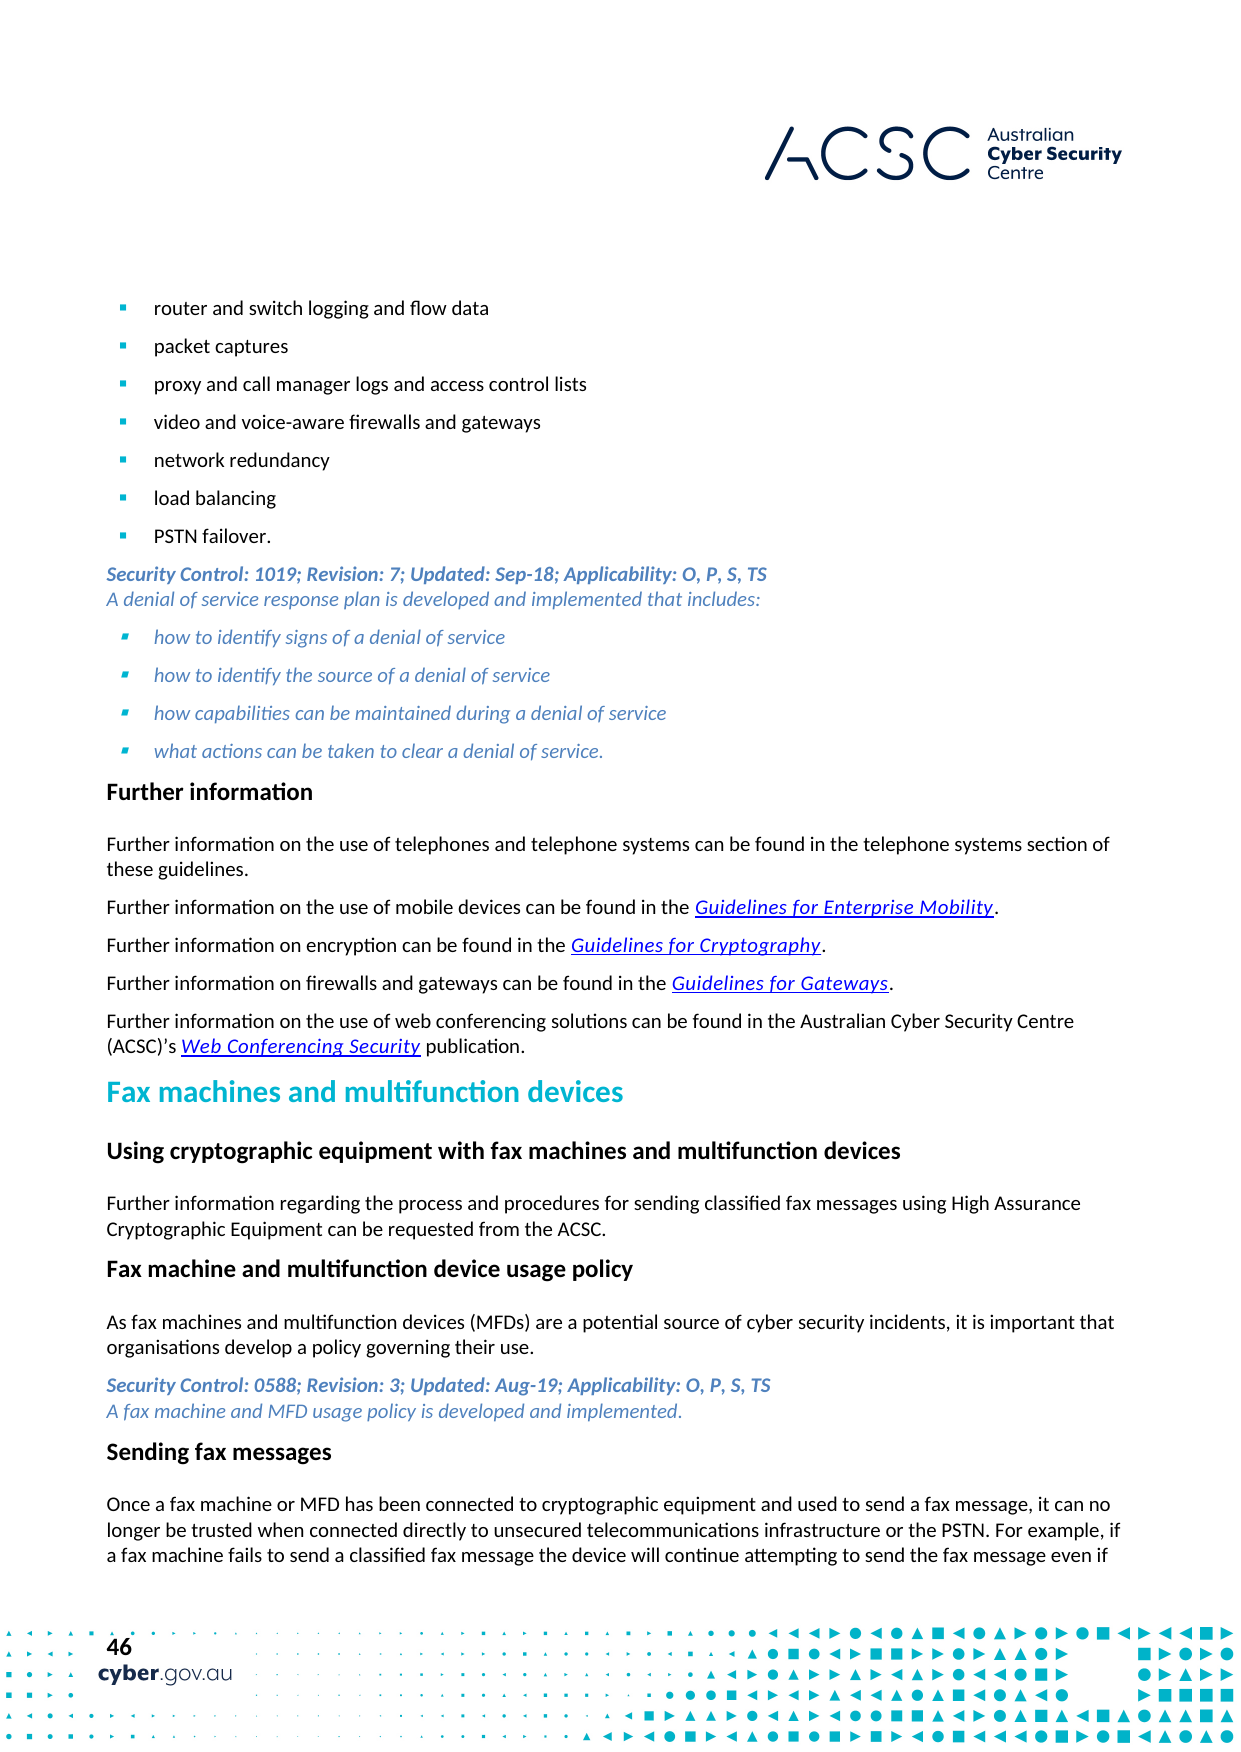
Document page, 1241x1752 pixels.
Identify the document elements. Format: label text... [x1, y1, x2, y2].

text video and voice-aware firewalls and gateways [118, 409, 1122, 434]
subtitle Fax machine and multifunction device usage policy [106, 1254, 1122, 1284]
text Further information on firewalls and gateways can be found in the Guidelines for Gateways. [106, 970, 1122, 996]
text proxy and call manager logs and access control lists [118, 371, 1122, 397]
text PSTN failover. [118, 523, 1122, 548]
text A fax machine and MFD usage policy is developed and implemented. [106, 1398, 1122, 1423]
text Further information regarding the process and procedures for sending classified fax messages using High Assurance Cryptographic Equipment can be requested from the ACSC. [106, 1190, 1122, 1241]
text Further information on the use of telephones and telephone systems can be found in the telephone systems section of these guidelines. [106, 831, 1122, 882]
subtitle Further information [106, 776, 1122, 806]
text Further information on encryption can be found in the Guidelines for Cryptography. [106, 932, 1122, 958]
subtitle Fax machines and multifunction devices [106, 1072, 1122, 1110]
text network redundancy [118, 447, 1122, 472]
text Further information on the use of mobile devices can be found in the Guidelines for Enterprise Mobility. [106, 894, 1122, 920]
text A denial of service response plan is developed and implemented that includes: [106, 586, 1122, 612]
picture [0, 1624, 1237, 1747]
text As fax machines and multifunction devices (MFDs) are a potential source of cyber security incidents, it is important that organisations develop a policy governing their use. [106, 1309, 1122, 1360]
subtitle Security Control: 1019; Revision: 7; Updated: Sep-18; Applicability: O, P, S, TS [106, 561, 1122, 586]
text packet captures [118, 333, 1122, 359]
text router and switch logging and flow data [118, 295, 1122, 321]
picture [0, 0, 1240, 317]
subtitle Security Control: 0588; Revision: 3; Updated: Aug-19; Applicability: O, P, S, TS [106, 1372, 1122, 1398]
text Further information on the use of web conferencing solutions can be found in the Australian Cyber Security Centre (ACSC)’s Web Conferencing Security publication. [106, 1008, 1122, 1059]
text how to identify signs of a denial of service [118, 624, 1122, 649]
text how capabilities can be maintained during a denial of service [118, 700, 1122, 725]
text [106, 1491, 1122, 1568]
text how to identify the source of a denial of service [118, 662, 1122, 687]
subtitle Sending fax messages [106, 1436, 1122, 1466]
subtitle Using cryptographic equipment with fax machines and multifunction devices [106, 1135, 1122, 1165]
text load balancing [118, 485, 1122, 510]
text what actions can be taken to clear a denial of service. [118, 738, 1122, 763]
